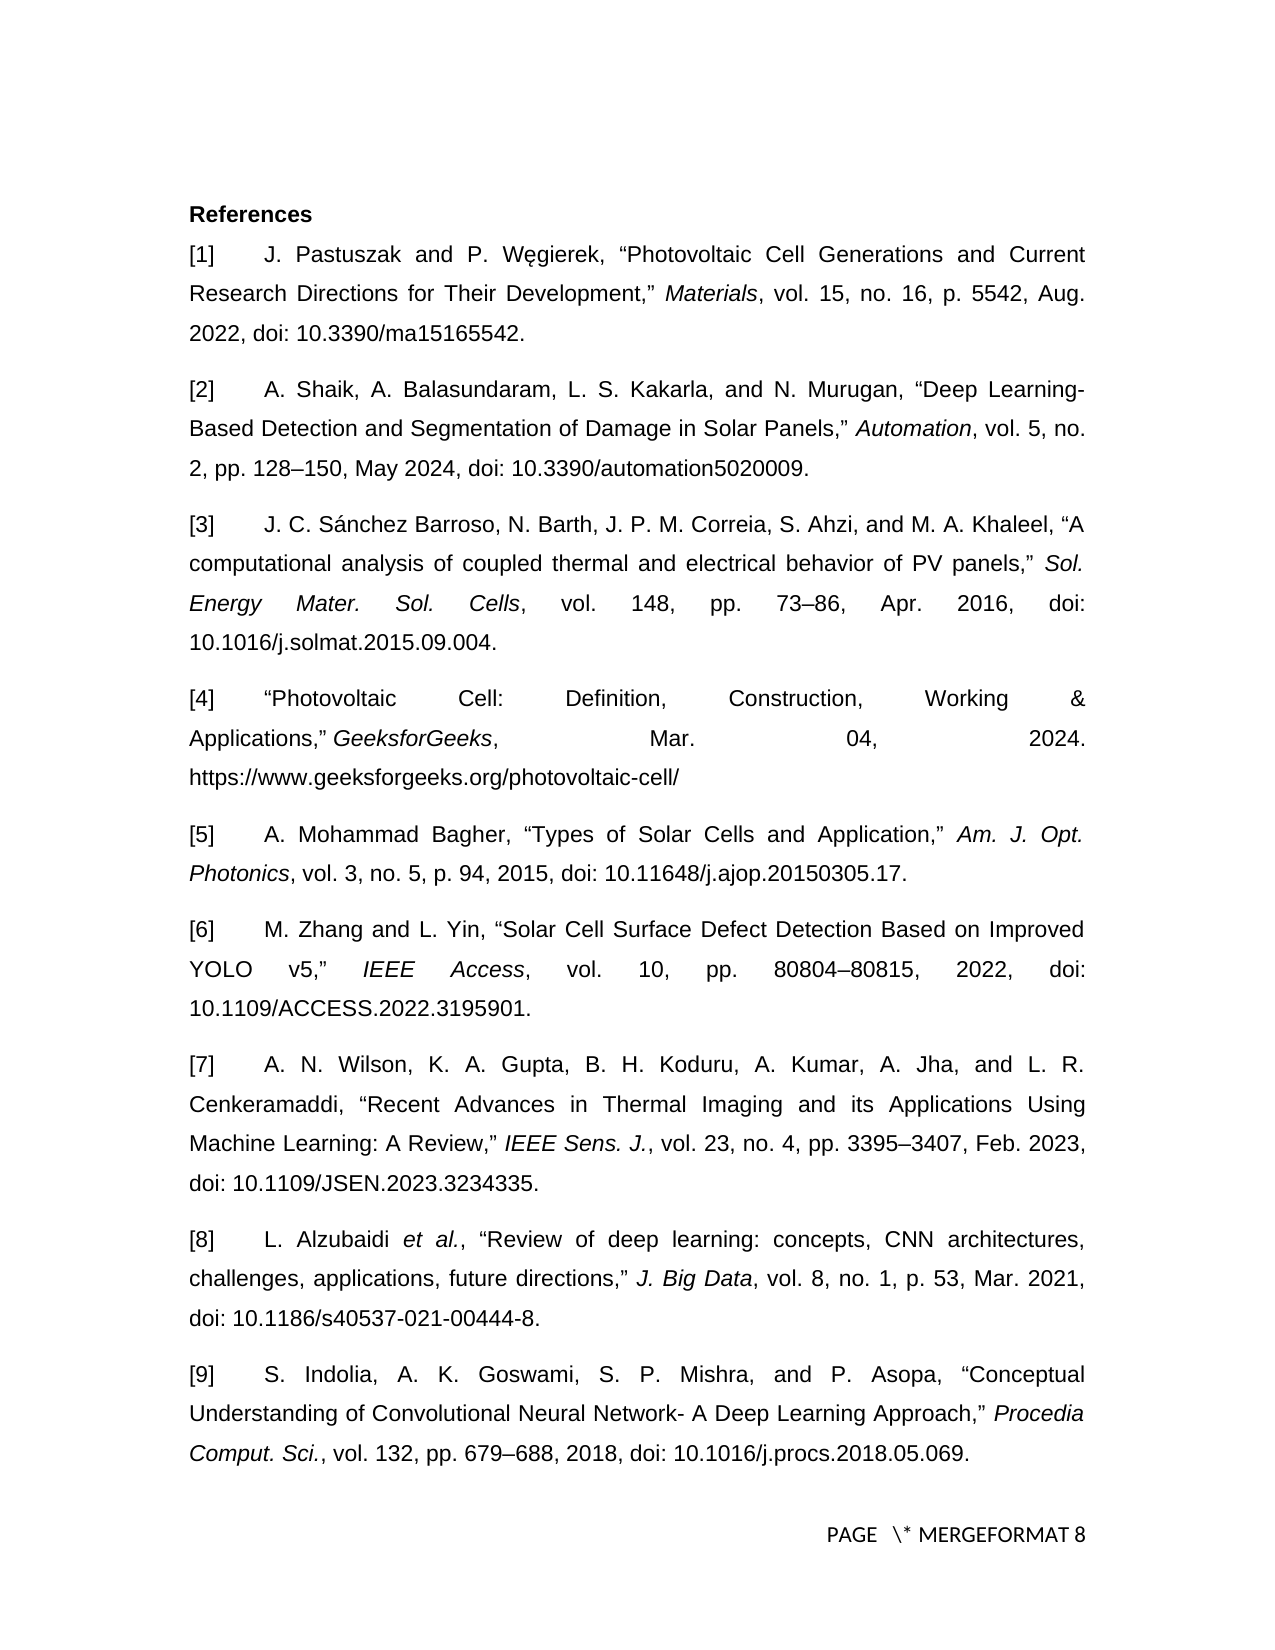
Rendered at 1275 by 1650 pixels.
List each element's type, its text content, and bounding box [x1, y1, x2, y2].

text [3] J. C. Sánchez Barroso, N. Barth, J. P. M. Correia, S. Ahzi, and M. A. Khaleel, “A computational analysis of coupled thermal and electrical behavior of PV panels,” Sol. Energy Mater. Sol. Cells, vol. 148, pp. 73–86, Apr. 2016, doi: 10.1016/j.solmat.2015.09.004. [189, 511, 1086, 656]
text [5] A. Mohammad Bagher, “Types of Solar Cells and Application,” Am. J. Opt. Photonics, vol. 3, no. 5, p. 94, 2015, doi: 10.11648/j.ajop.20150305.17. [189, 821, 1086, 886]
text [8] L. Alzubaidi et al., “Review of deep learning: concepts, CNN architectures, challenges, applications, future directions,” J. Big Data, vol. 8, no. 1, p. 53, Mar. 2021, doi: 10.1186/s40537-021-00444-8. [189, 1226, 1086, 1331]
text [1] J. Pastuszak and P. Węgierek, “Photovoltaic Cell Generations and Current Research Directions for Their Development,” Materials, vol. 15, no. 16, p. 5542, Aug. 2022, doi: 10.3390/ma15165542. [189, 241, 1086, 346]
text [2] A. Shaik, A. Balasundaram, L. S. Kakarla, and N. Murugan, “Deep Learning-Based Detection and Segmentation of Damage in Solar Panels,” Automation, vol. 5, no. 2, pp. 128–150, May 2024, doi: 10.3390/automation5020009. [189, 376, 1086, 481]
subtitle References [189, 201, 1086, 227]
text [6] M. Zhang and L. Yin, “Solar Cell Surface Defect Detection Based on Improved YOLO v5,” IEEE Access, vol. 10, pp. 80804–80815, 2022, doi: 10.1109/ACCESS.2022.3195901. [189, 916, 1086, 1021]
text [4] “Photovoltaic Cell: Definition, Construction, Working & Applications,” GeeksforGeeks, Mar. 04, 2024. https://www.geeksforgeeks.org/photovoltaic-cell/ [189, 685, 1086, 791]
text [9] S. Indolia, A. K. Goswami, S. P. Mishra, and P. Asopa, “Conceptual Understanding of Convolutional Neural Network- A Deep Learning Approach,” Procedia Comput. Sci., vol. 132, pp. 679–688, 2018, doi: 10.1016/j.procs.2018.05.069. [189, 1361, 1086, 1466]
text [7] A. N. Wilson, K. A. Gupta, B. H. Koduru, A. Kumar, A. Jha, and L. R. Cenkeramaddi, “Recent Advances in Thermal Imaging and its Applications Using Machine Learning: A Review,” IEEE Sens. J., vol. 23, no. 4, pp. 3395–3407, Feb. 2023, doi: 10.1109/JSEN.2023.3234335. [189, 1051, 1086, 1196]
